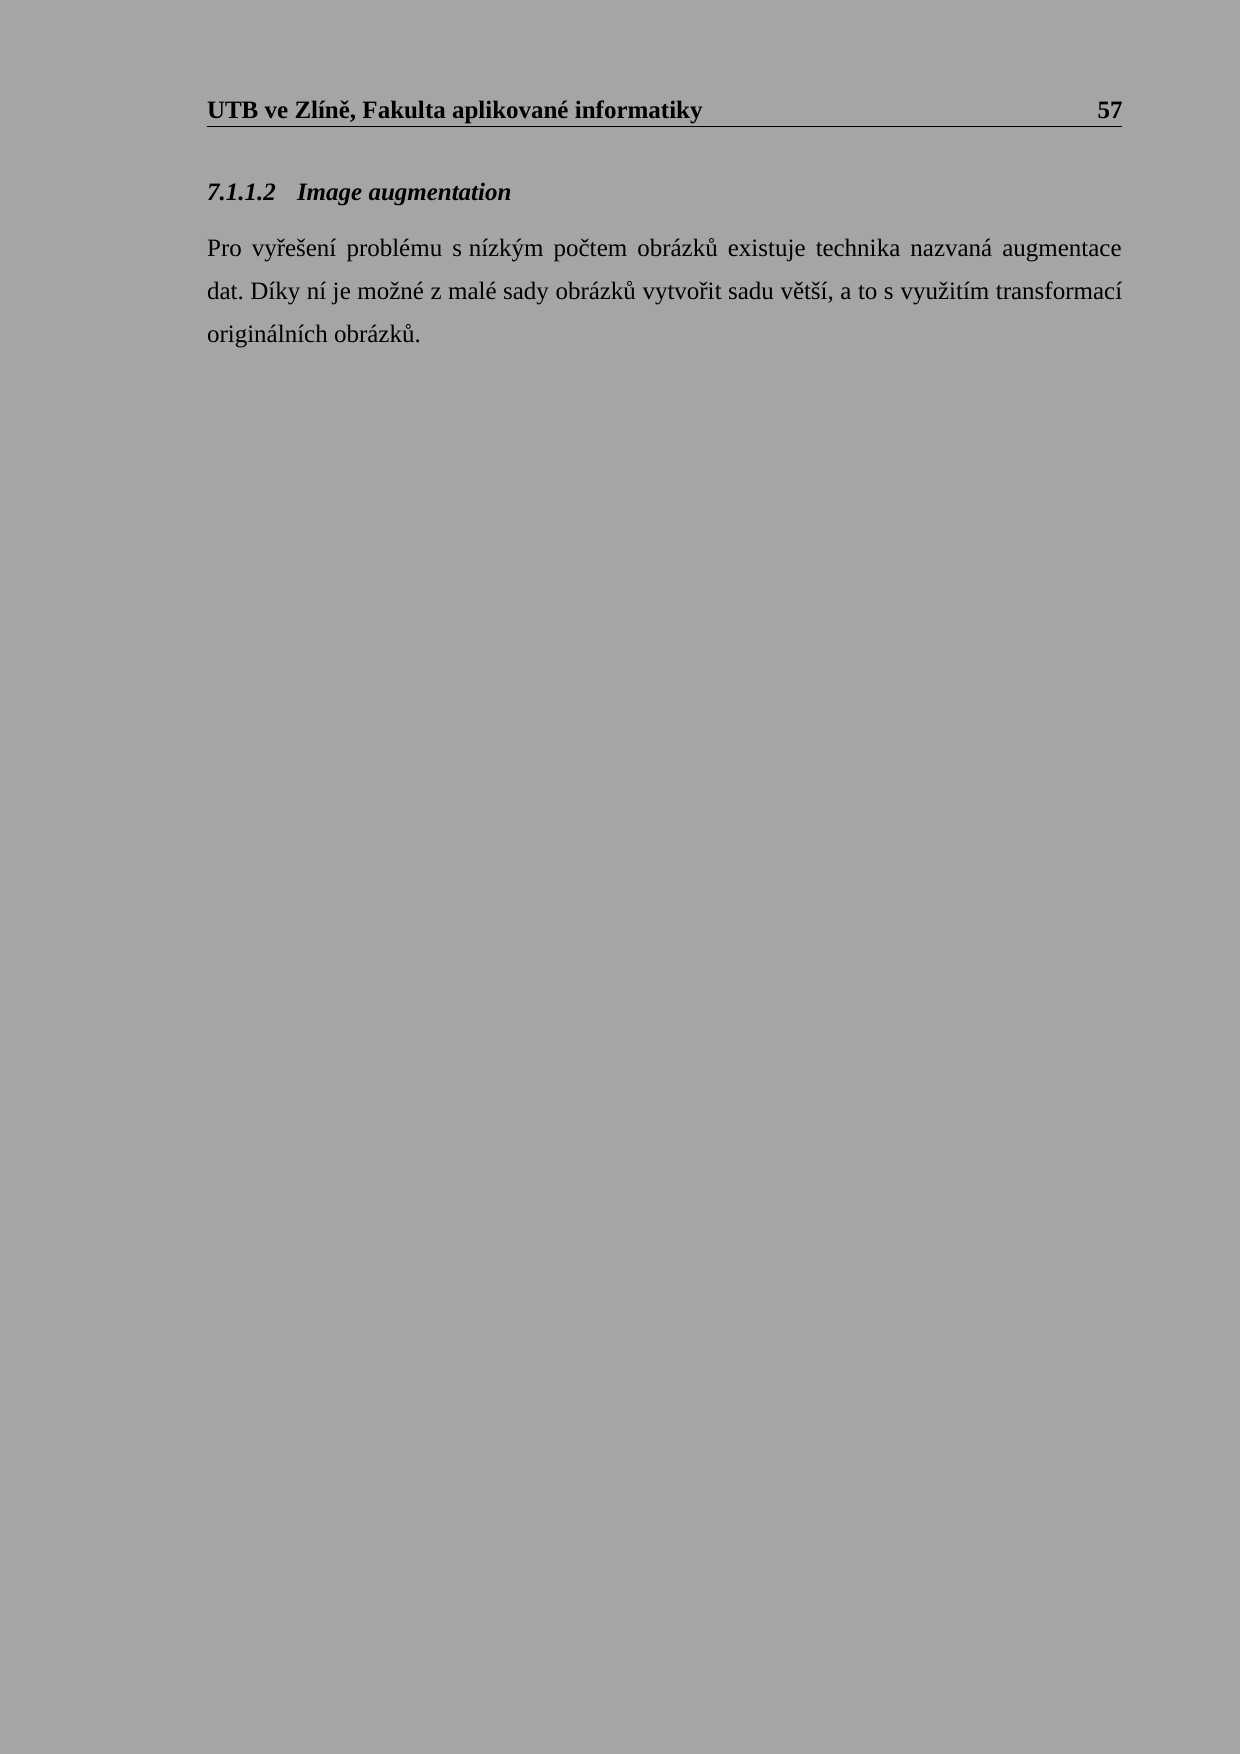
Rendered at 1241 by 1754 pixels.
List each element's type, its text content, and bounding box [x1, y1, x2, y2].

subtitle Image augmentation [207, 177, 1122, 206]
text Pro vyřešení problému s nízkým počtem obrázků existuje technika nazvaná augmentace dat. Díky ní je možné z malé sady obrázků vytvořit sadu větší, a to s využitím transformací originálních obrázků. [207, 233, 1122, 348]
